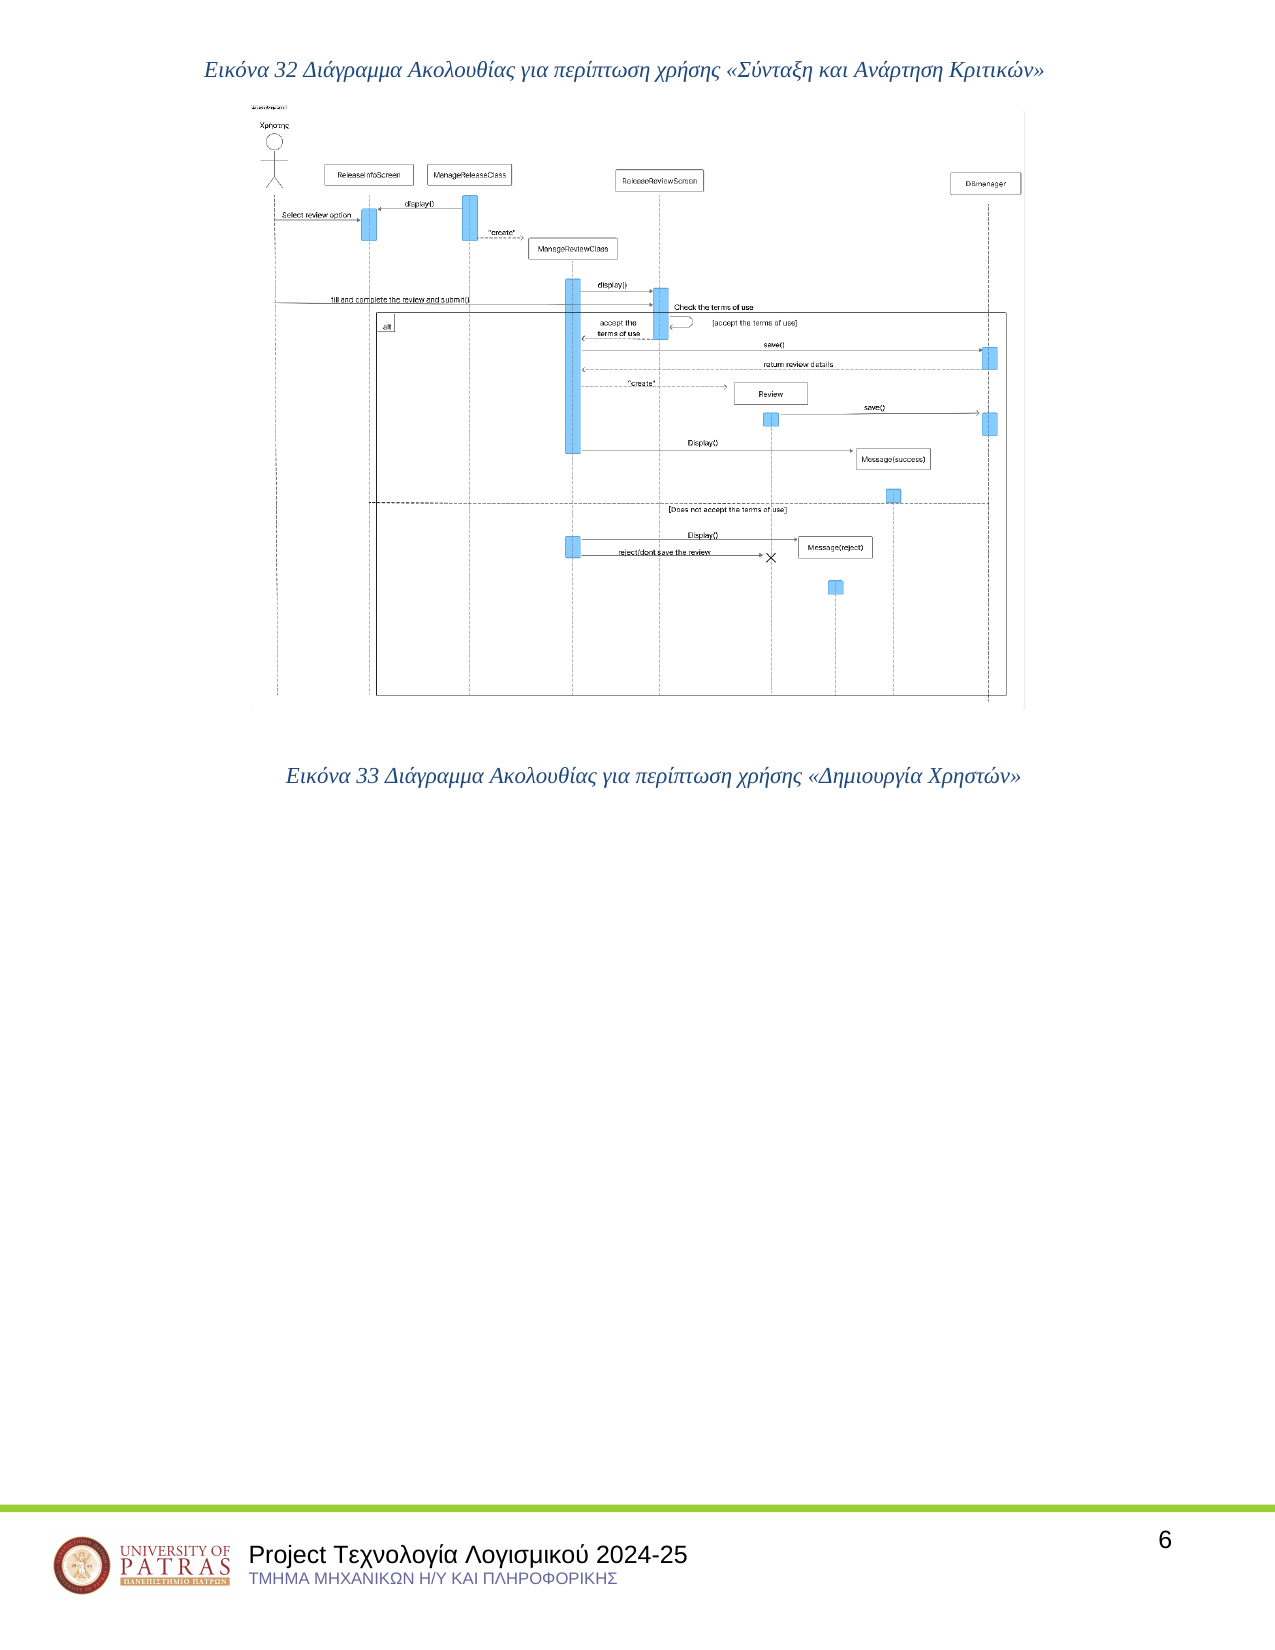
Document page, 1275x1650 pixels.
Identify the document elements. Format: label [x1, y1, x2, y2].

picture [243, 103, 1032, 717]
picture [48, 1532, 235, 1600]
